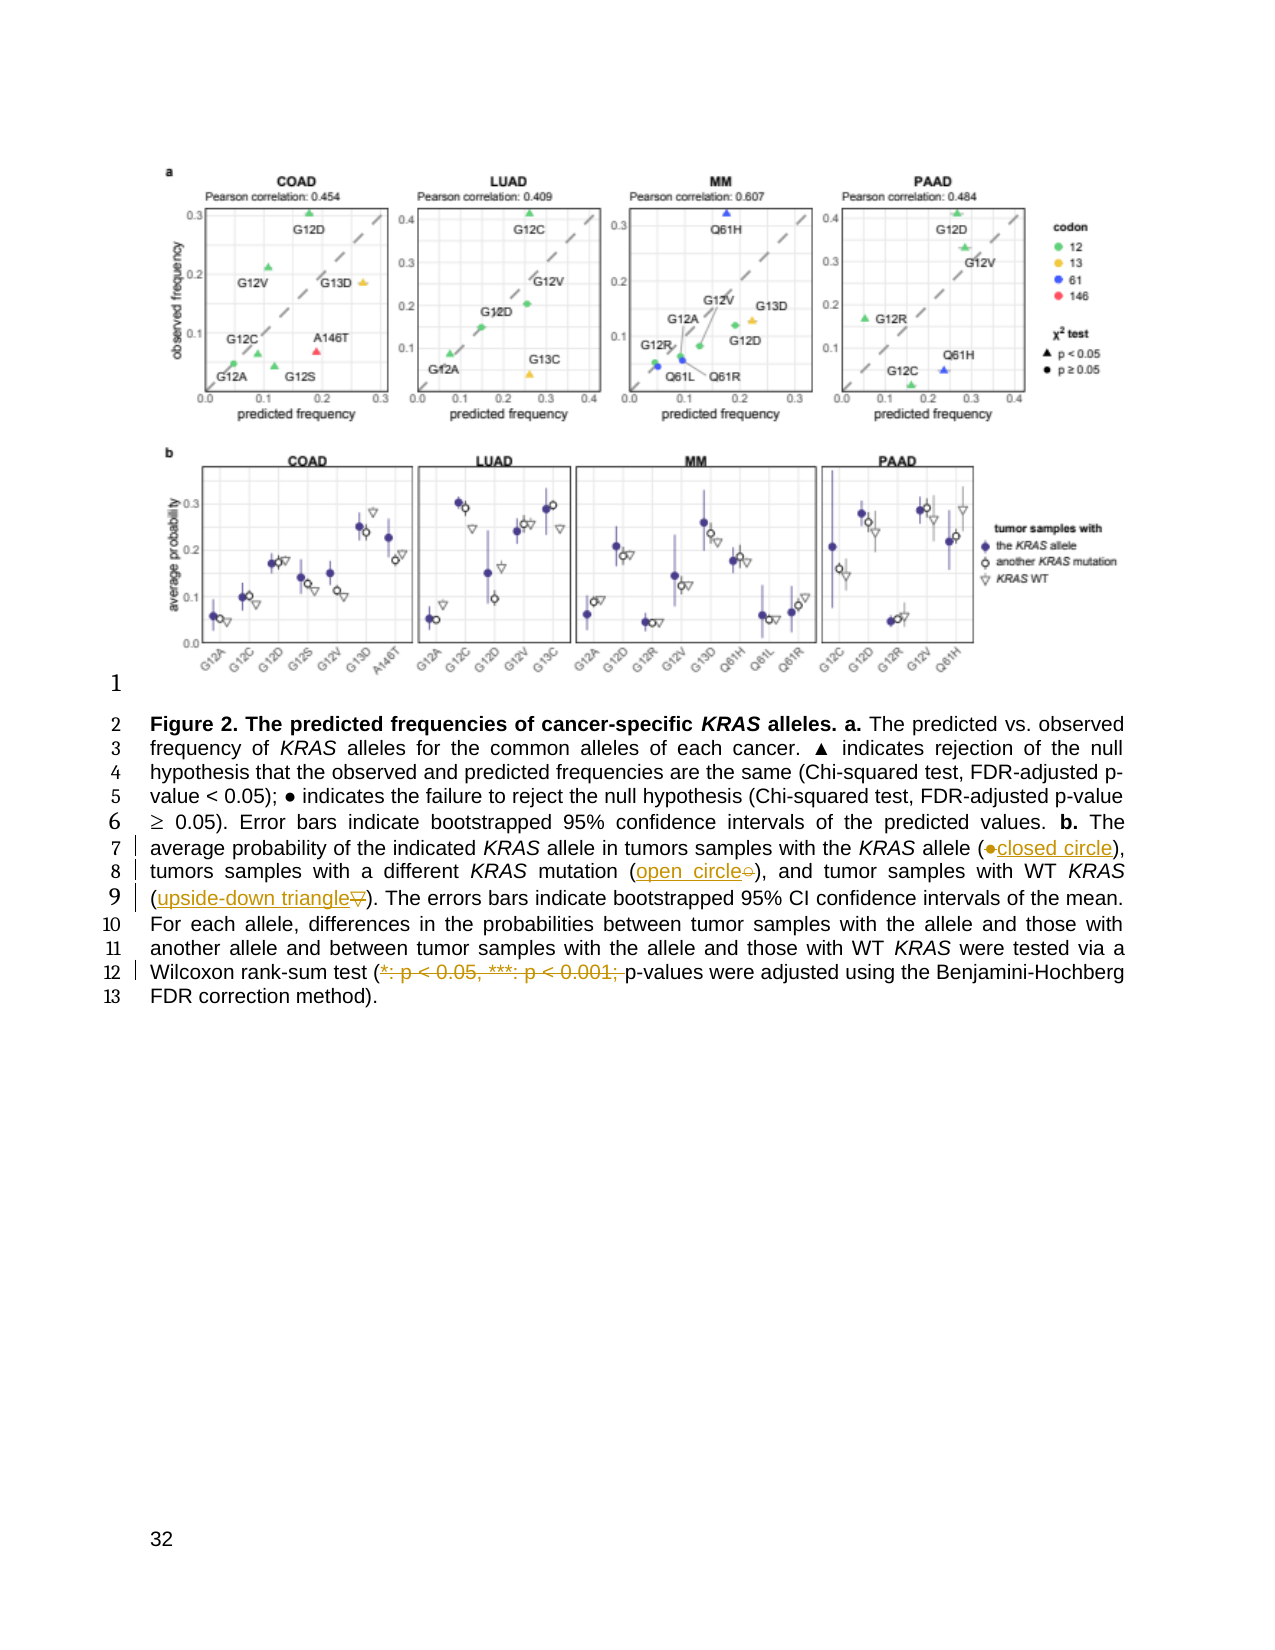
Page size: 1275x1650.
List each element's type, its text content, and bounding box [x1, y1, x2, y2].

text Figure 2. The predicted frequencies of cancer-specific KRAS alleles. a. The predicted vs. observed frequency of KRAS alleles for the common alleles of each cancer. ▲ indicates rejection of the null hypothesis that the observed and predicted frequencies are the same (Chi-squared test, FDR-adjusted p-value < 0.05); ● indicates the failure to reject the null hypothesis (Chi-squared test, FDR-adjusted p-value 0.05). Error bars indicate bootstrapped 95% confidence intervals of the predicted values. b. The average probability of the indicated KRAS allele in tumors samples with the KRAS allele (), tumors samples with a different KRAS mutation (), and tumor samples with WT KRAS (). The errors bars indicate bootstrapped 95% CI confidence intervals of the mean. For each allele, differences in the probabilities between tumor samples with the allele and those with another allele and between tumor samples with the allele and those with WT KRAS were tested via a Wilcoxon rank-sum test (p-values were adjusted using the Benjamini-Hochberg FDR correction method). [150, 712, 1125, 1007]
